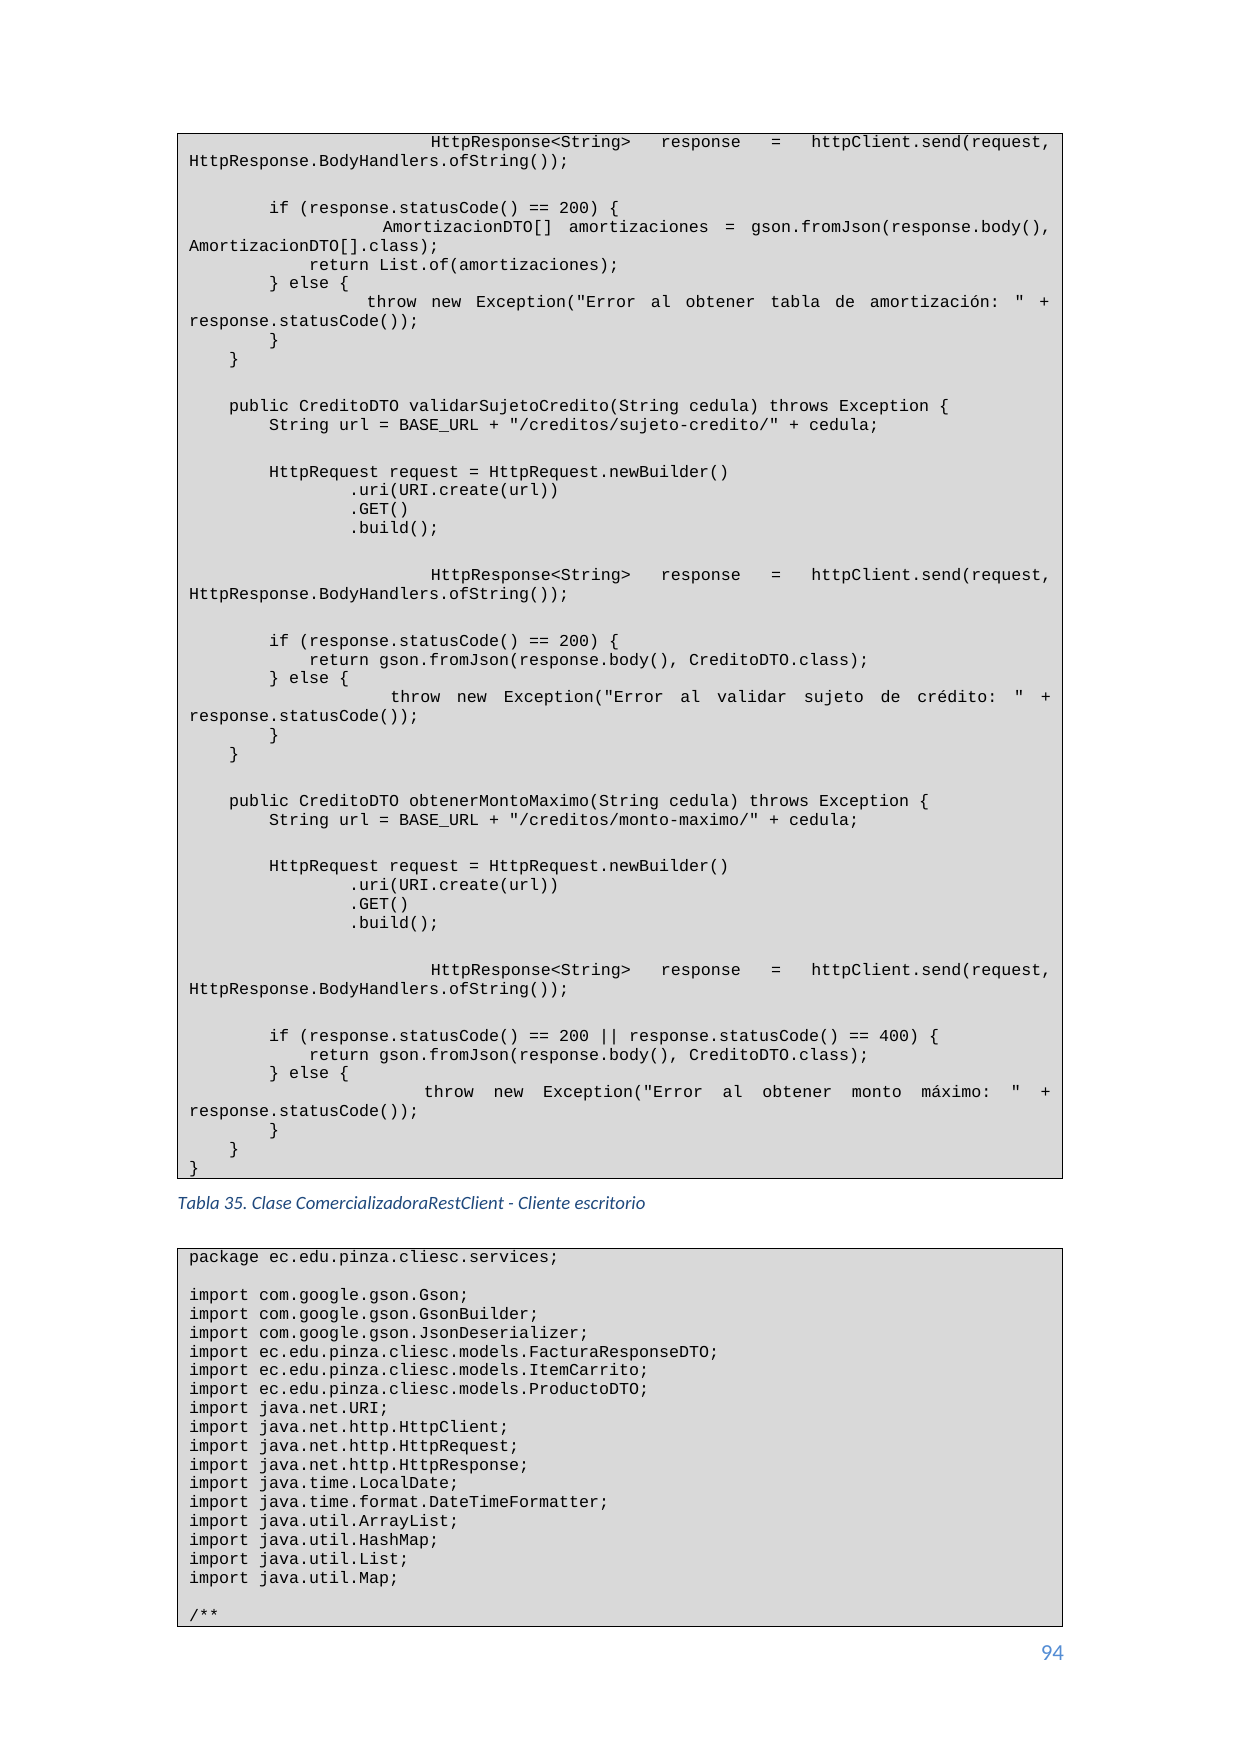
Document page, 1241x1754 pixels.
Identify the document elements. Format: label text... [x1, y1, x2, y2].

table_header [178, 1249, 1062, 1626]
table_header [178, 134, 1062, 1178]
